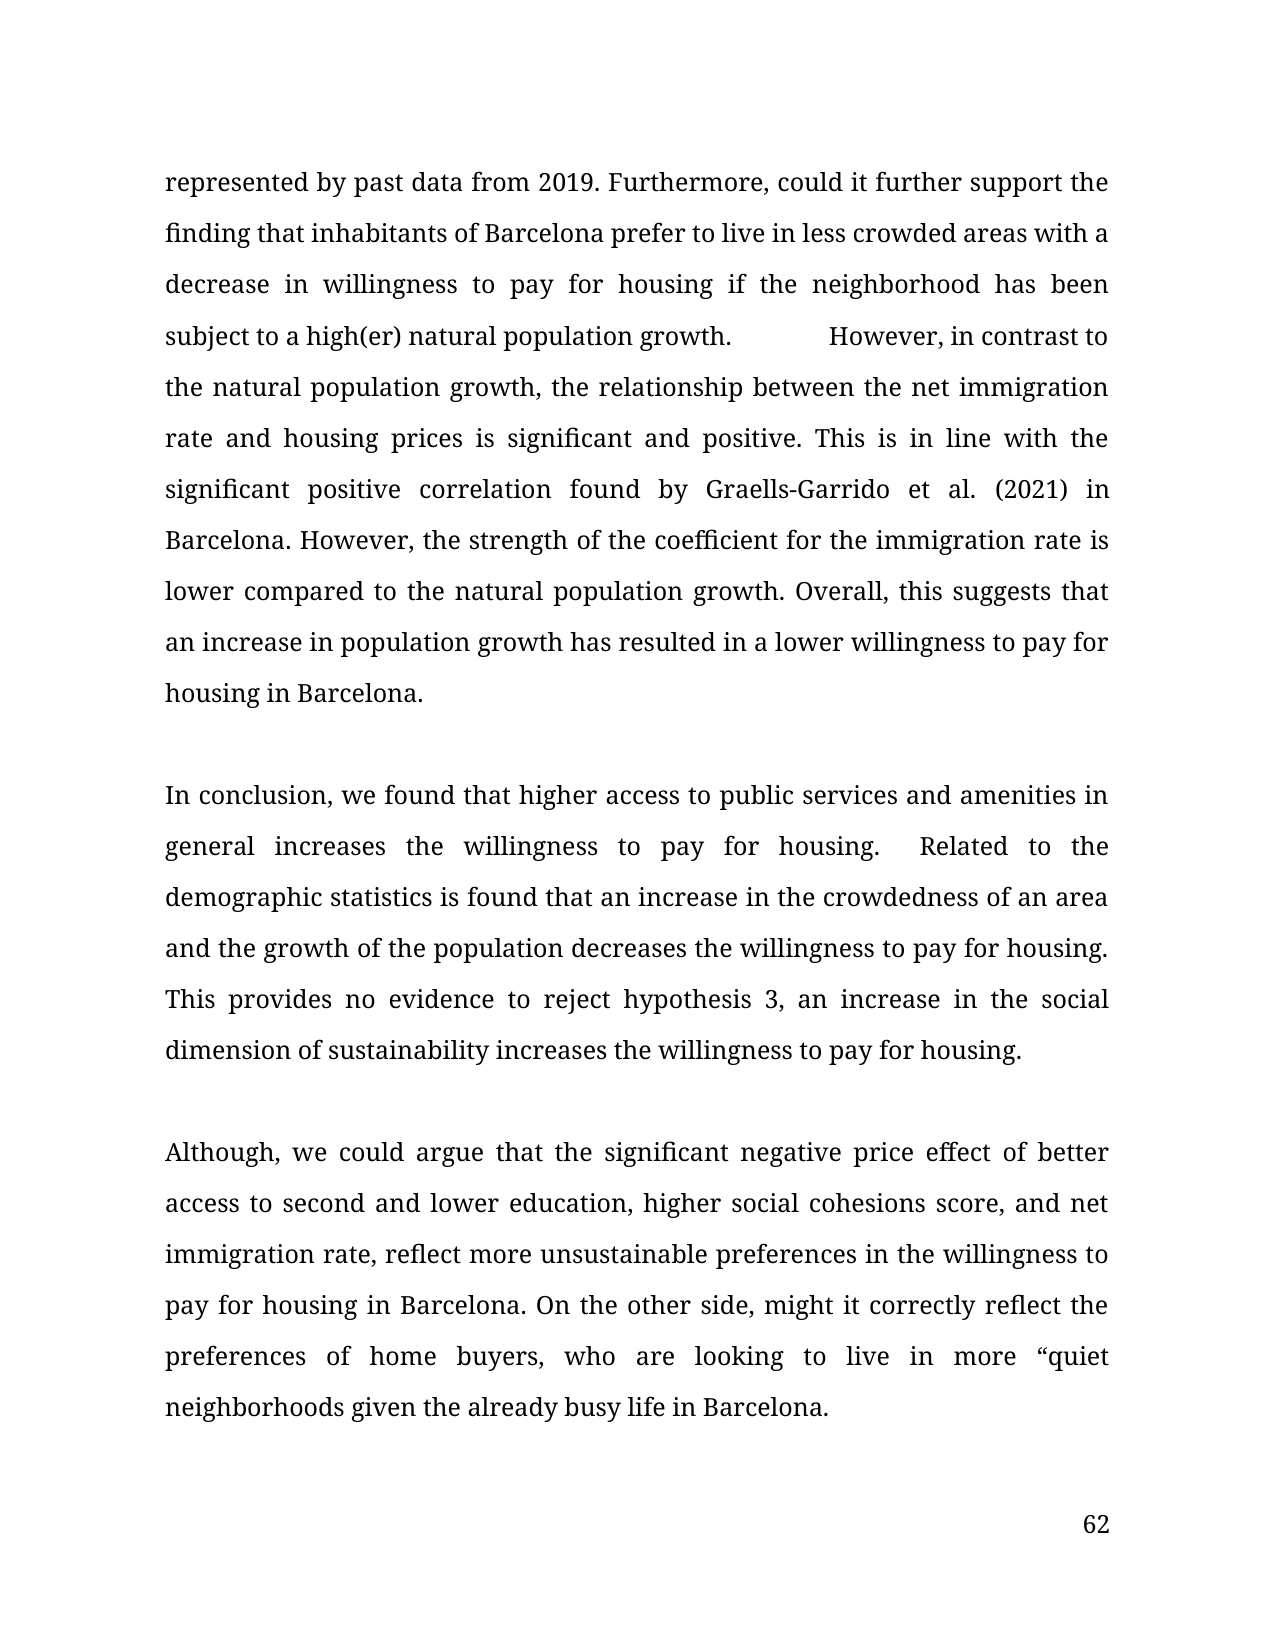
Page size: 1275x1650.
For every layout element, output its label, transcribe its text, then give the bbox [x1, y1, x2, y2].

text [165, 165, 1110, 709]
text Although, we could argue that the significant negative price effect of better access to second and lower education, higher social cohesions score, and net immigration rate, reflect more unsustainable preferences in the willingness to pay for housing in Barcelona. On the other side, might it correctly reflect the preferences of home buyers, who are looking to live in more “quiet neighborhoods given the already busy life in Barcelona. [165, 1135, 1110, 1424]
text In conclusion, we found that higher access to public services and amenities in general increases the willingness to pay for housing. Related to the demographic statistics is found that an increase in the crowdedness of an area and the growth of the population decreases the willingness to pay for housing. This provides no evidence to reject hypothesis 3, an increase in the social dimension of sustainability increases the willingness to pay for housing. [165, 777, 1110, 1067]
